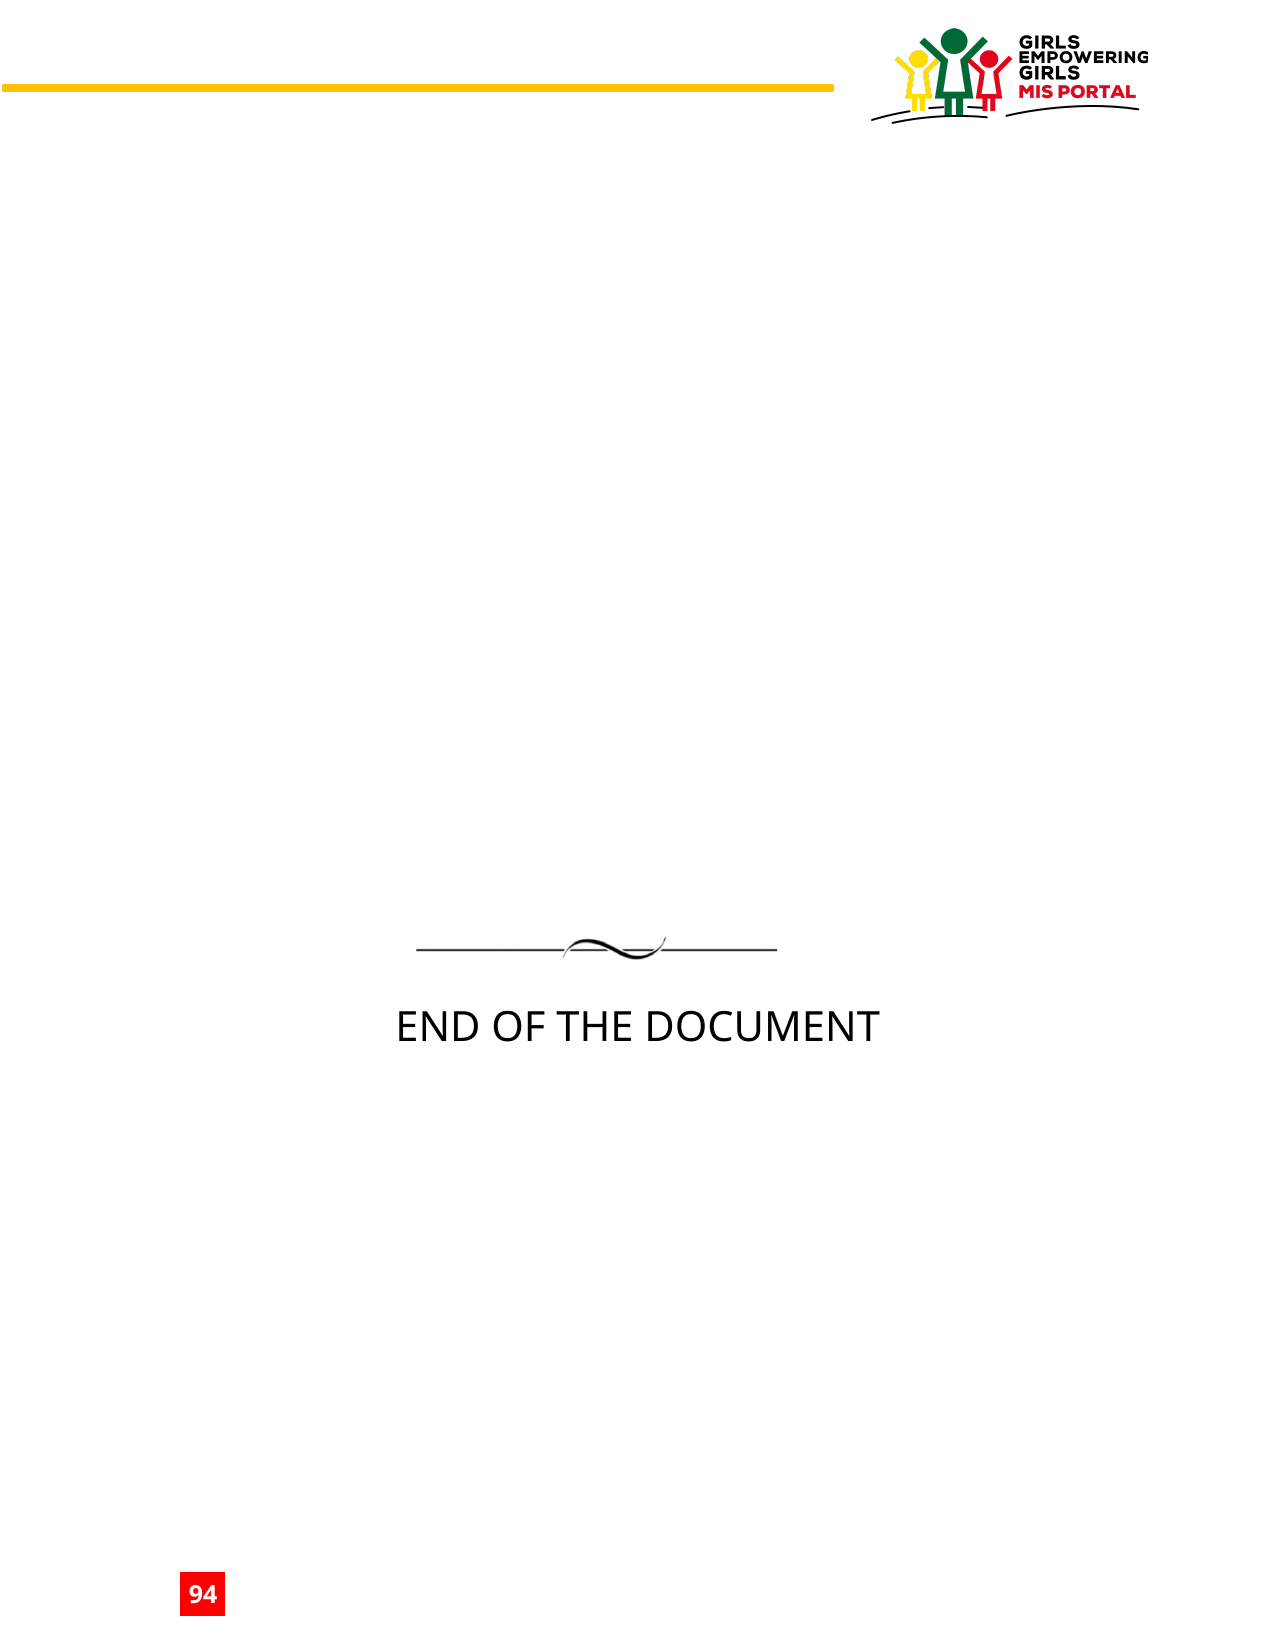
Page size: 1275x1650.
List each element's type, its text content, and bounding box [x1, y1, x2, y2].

picture [416, 909, 778, 997]
text END OF THE DOCUMENT [150, 860, 1125, 1054]
picture [871, 28, 1148, 125]
